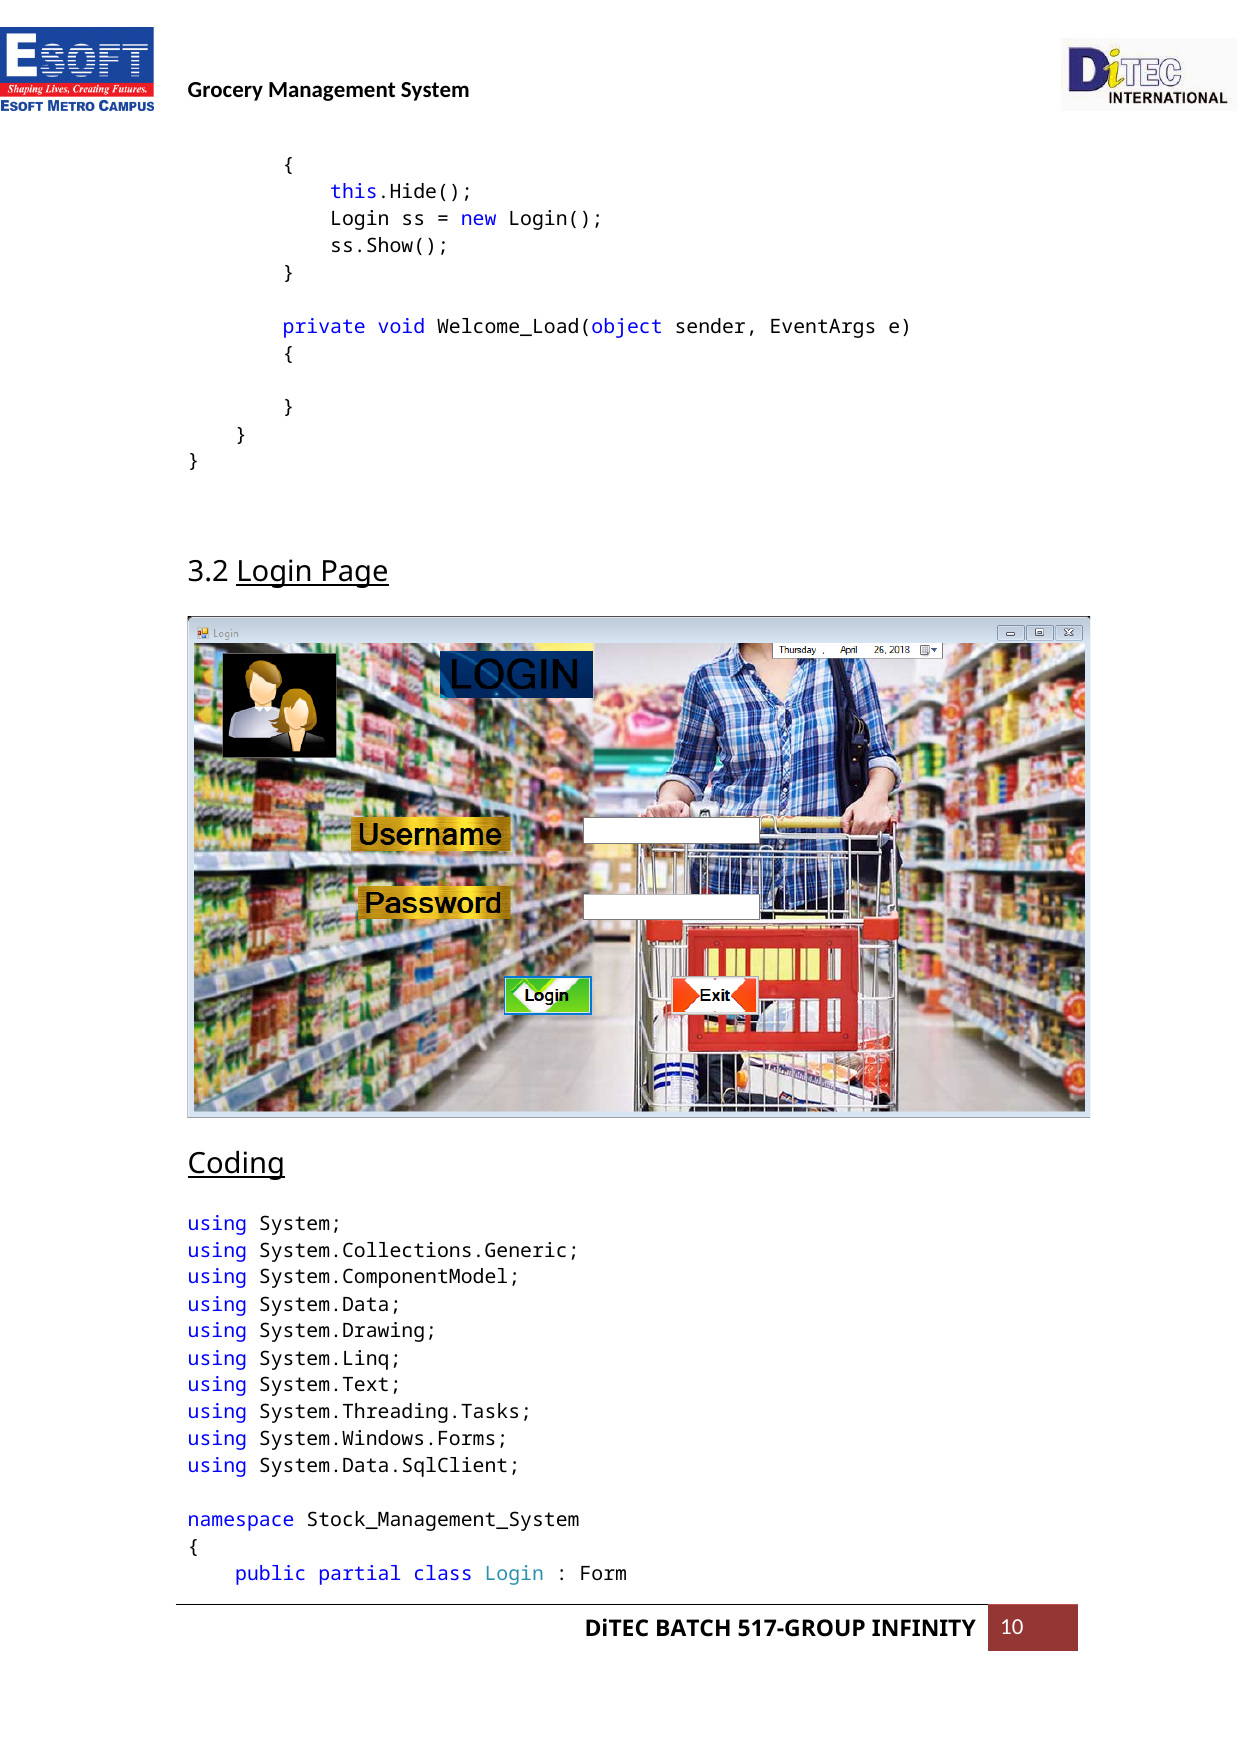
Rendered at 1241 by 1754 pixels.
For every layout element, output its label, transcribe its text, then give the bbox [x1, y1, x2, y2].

text using System.Threading.Tasks; [187, 1398, 1090, 1425]
text using System; [187, 1209, 1090, 1236]
text Coding [187, 1142, 1090, 1182]
picture [0, 27, 154, 111]
text namespace Stock_Management_System [187, 1506, 1090, 1533]
text using System.Data.SqlClient; [187, 1452, 1090, 1479]
picture [1061, 38, 1237, 111]
text using System.Windows.Forms; [187, 1425, 1090, 1452]
text { [187, 1533, 1090, 1559]
text using System.Data; [187, 1290, 1090, 1317]
text { [187, 339, 1090, 366]
text using System.Drawing; [187, 1317, 1090, 1344]
text using System.ComponentModel; [187, 1263, 1090, 1290]
text using System.Collections.Generic; [187, 1236, 1090, 1263]
text } [187, 447, 1090, 474]
text } [187, 420, 1090, 447]
text 3.2 Login Page [187, 550, 1090, 590]
text { [187, 150, 1090, 177]
text private void Welcome_Load(object sender, EventArgs e) [187, 312, 1090, 339]
text } [187, 393, 1090, 420]
text Login ss = new Login(); [187, 204, 1090, 231]
text } [187, 258, 1090, 285]
text ss.Show(); [187, 231, 1090, 258]
text using System.Linq; [187, 1344, 1090, 1371]
text public partial class Login : Form [187, 1559, 1090, 1587]
text this.Hide(); [187, 177, 1090, 204]
text using System.Text; [187, 1371, 1090, 1398]
